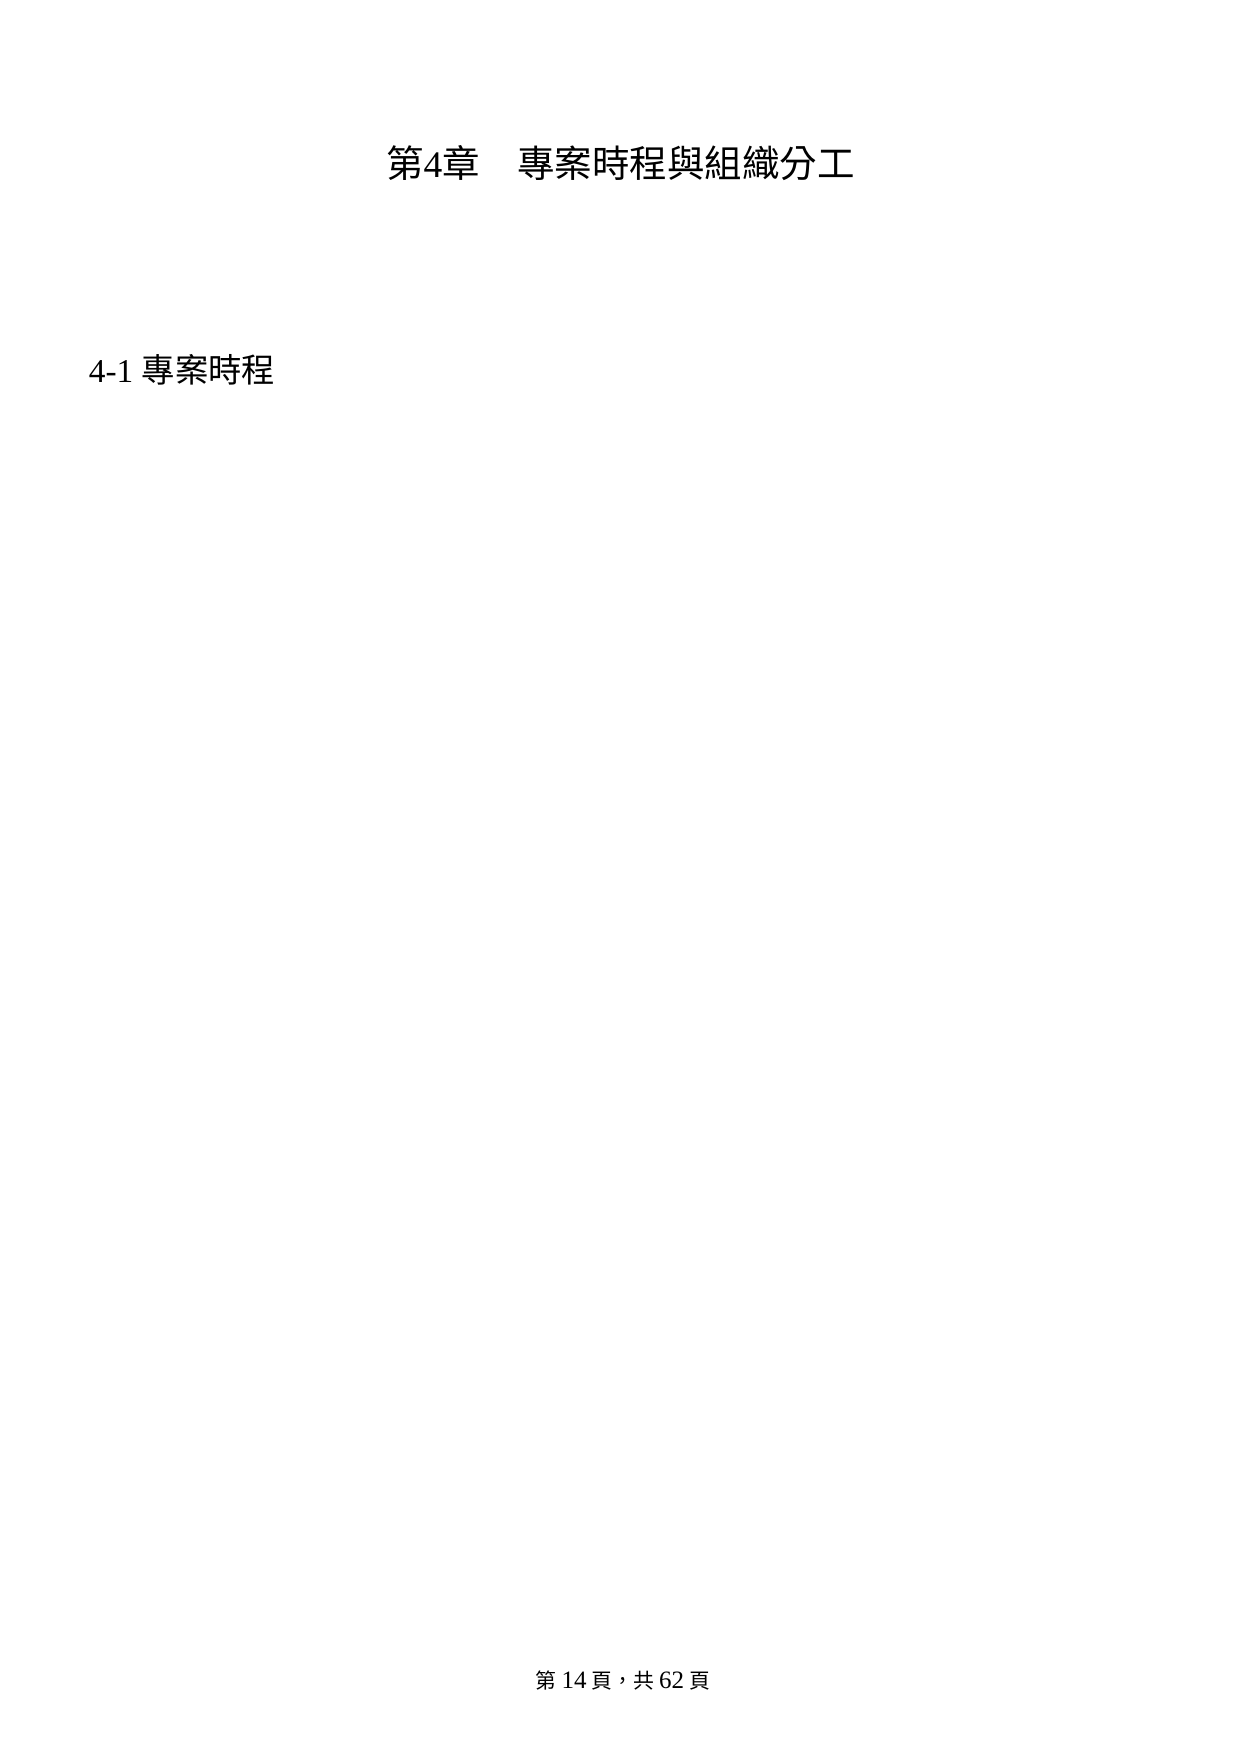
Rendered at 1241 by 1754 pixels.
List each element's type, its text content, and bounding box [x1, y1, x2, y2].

subtitle 專案時程 [89, 328, 1152, 407]
subtitle 專案時程與組織分工 [89, 121, 1152, 201]
